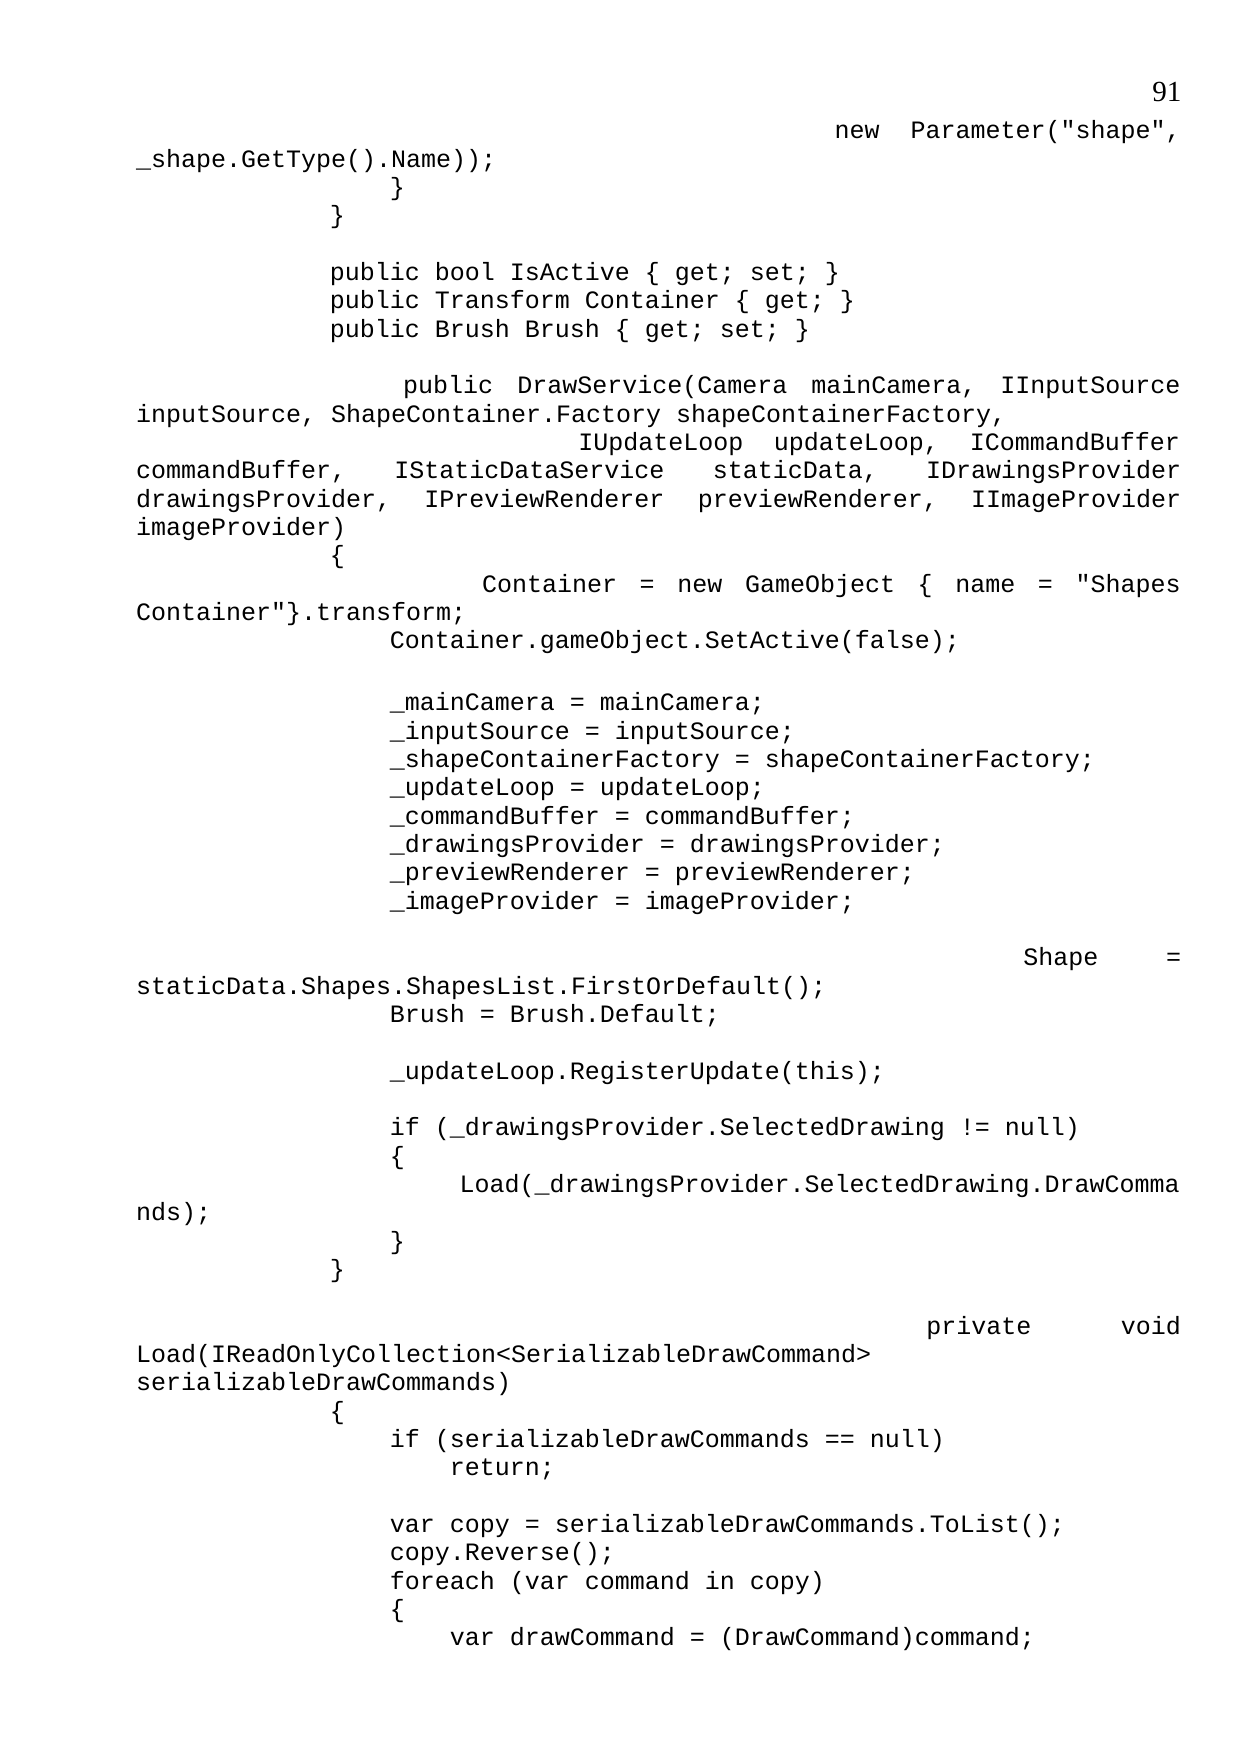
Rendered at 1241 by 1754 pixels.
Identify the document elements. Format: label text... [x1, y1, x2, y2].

text private void Load(IReadOnlyCollection<SerializableDrawCommand> serializableDrawCommands) [136, 1313, 1181, 1398]
text public DrawService(Camera mainCamera, IInputSource inputSource, ShapeContainer.Factory shapeContainerFactory, [136, 373, 1181, 430]
text _previewRenderer = previewRenderer; [136, 860, 1181, 888]
text _mainCamera = mainCamera; [136, 690, 1181, 718]
text { [136, 1143, 1181, 1172]
text Shape = staticData.Shapes.ShapesList.FirstOrDefault(); [136, 945, 1181, 1002]
text _shapeContainerFactory = shapeContainerFactory; [136, 747, 1181, 775]
text } [136, 175, 1181, 203]
text _updateLoop = updateLoop; [136, 775, 1181, 803]
text var copy = serializableDrawCommands.ToList(); [136, 1512, 1181, 1540]
text { [136, 1398, 1181, 1427]
text foreach (var command in copy) [136, 1568, 1181, 1597]
text Container.gameObject.SetActive(false); [136, 628, 1181, 656]
text _drawingsProvider = drawingsProvider; [136, 832, 1181, 860]
text { [136, 1597, 1181, 1625]
text IUpdateLoop updateLoop, ICommandBuffer commandBuffer, IStaticDataService staticData, IDrawingsProvider drawingsProvider, IPreviewRenderer previewRenderer, IImageProvider imageProvider) [136, 430, 1181, 543]
text if (serializableDrawCommands == null) [136, 1427, 1181, 1455]
text if (_drawingsProvider.SelectedDrawing != null) [136, 1115, 1181, 1143]
text _imageProvider = imageProvider; [136, 888, 1181, 917]
text Container = new GameObject { name = "Shapes Container"}.transform; [136, 571, 1181, 628]
text } [136, 1228, 1181, 1257]
text _commandBuffer = commandBuffer; [136, 803, 1181, 832]
text Load(_drawingsProvider.SelectedDrawing.DrawCommands); [136, 1172, 1181, 1228]
text } [136, 1257, 1181, 1285]
text new Parameter("shape", _shape.GetType().Name)); [136, 118, 1181, 175]
text var drawCommand = (DrawCommand)command; [136, 1625, 1181, 1653]
text copy.Reverse(); [136, 1540, 1181, 1568]
text public bool IsActive { get; set; } [136, 260, 1181, 288]
text Brush = Brush.Default; [136, 1002, 1181, 1030]
text } [136, 203, 1181, 231]
text _updateLoop.RegisterUpdate(this); [136, 1058, 1181, 1087]
text public Brush Brush { get; set; } [136, 316, 1181, 345]
text public Transform Container { get; } [136, 288, 1181, 316]
text _inputSource = inputSource; [136, 718, 1181, 747]
text return; [136, 1455, 1181, 1483]
text { [136, 543, 1181, 571]
